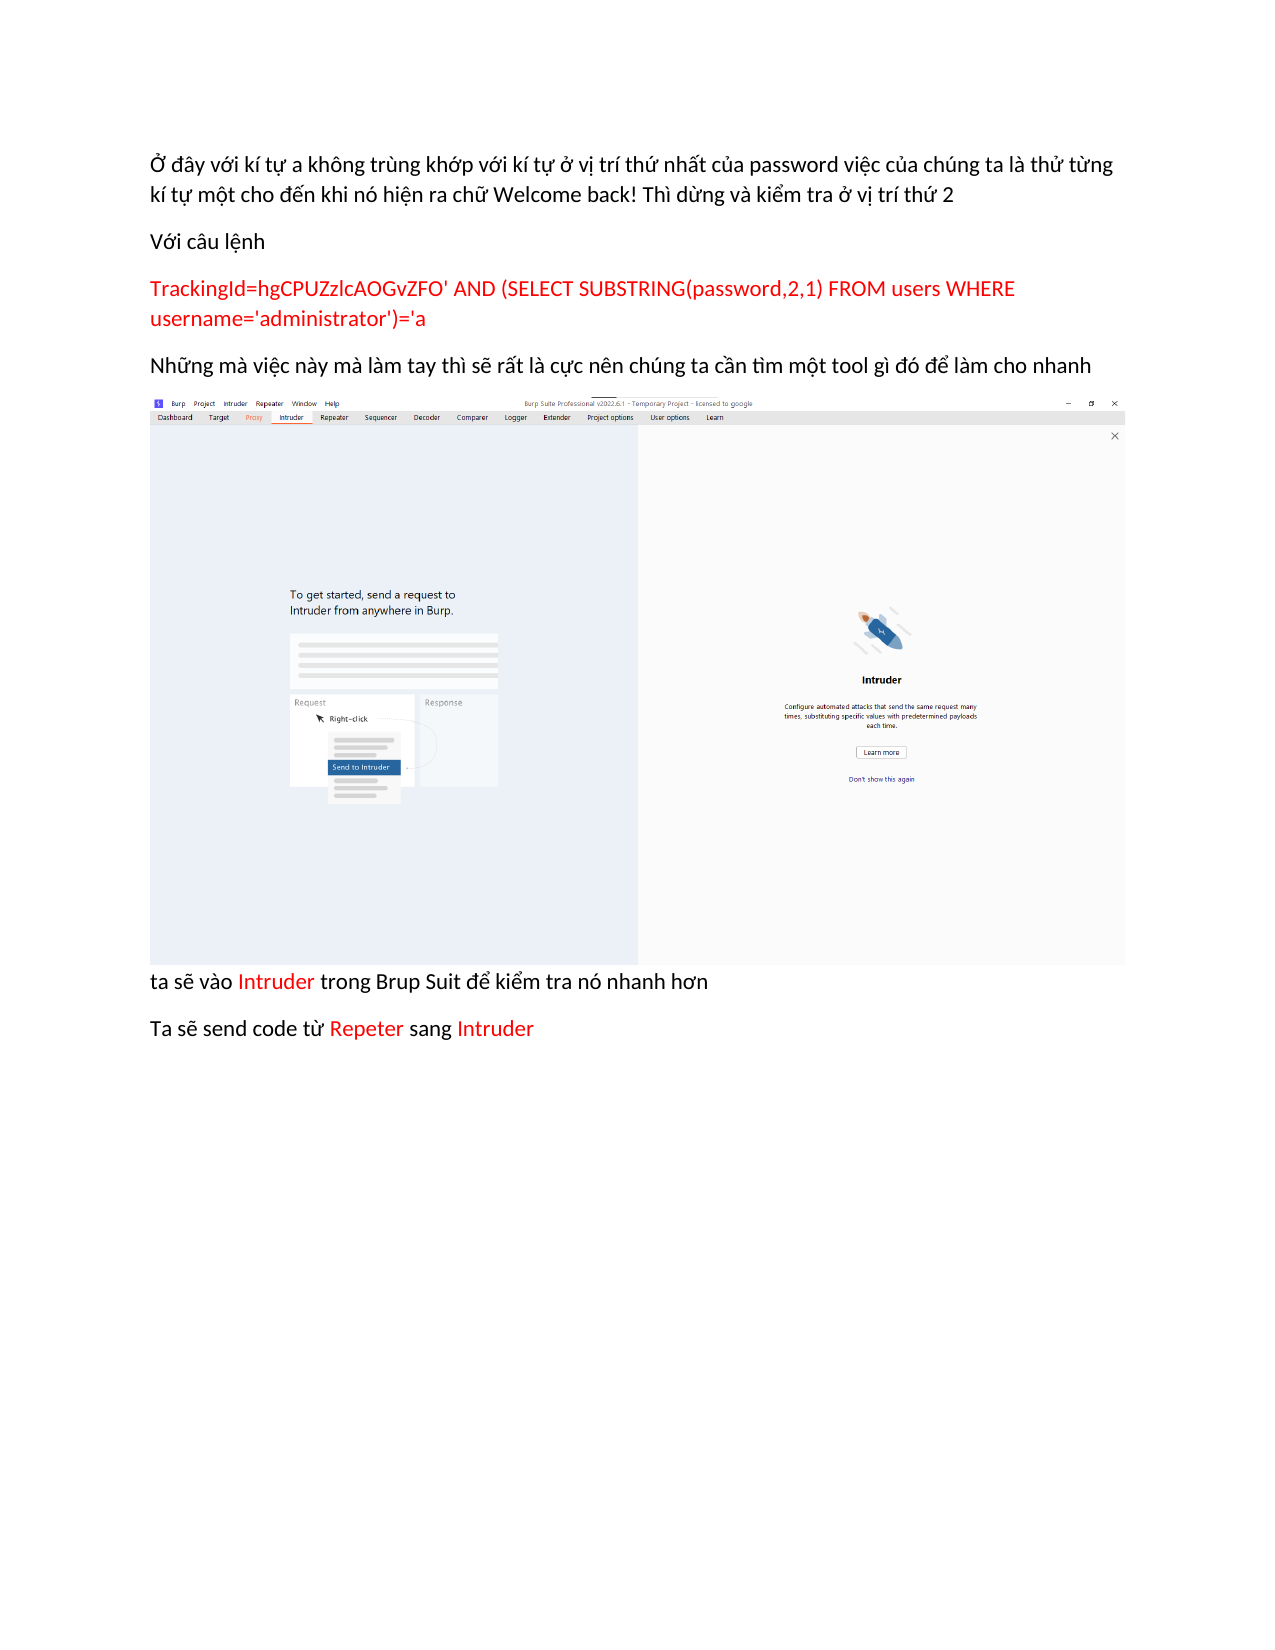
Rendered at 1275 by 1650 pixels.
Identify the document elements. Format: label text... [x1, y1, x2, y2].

text Những mà việc này mà làm tay thì sẽ rất là cực nên chúng ta cần tìm một tool gì đó để làm cho nhanh [150, 351, 1125, 379]
text Ở đây với kí tự a không trùng khớp với kí tự ở vị trí thứ nhất của password việc của chúng ta là thử từng kí tự một cho đến khi nó hiện ra chữ Welcome back! Thì dừng và kiểm tra ở vị trí thứ 2 [150, 150, 1125, 208]
text Ta sẽ send code từ Repeter sang Intruder [150, 1014, 1125, 1042]
text ta sẽ vào Intruder trong Brup Suit để kiểm tra nó nhanh hơn [150, 965, 1125, 995]
text Với câu lệnh [150, 227, 1125, 255]
picture [150, 397, 1125, 965]
text TrackingId=hgCPUZzlcAOGvZFO' AND (SELECT SUBSTRING(password,2,1) FROM users WHERE username='administrator')='a [150, 274, 1125, 332]
